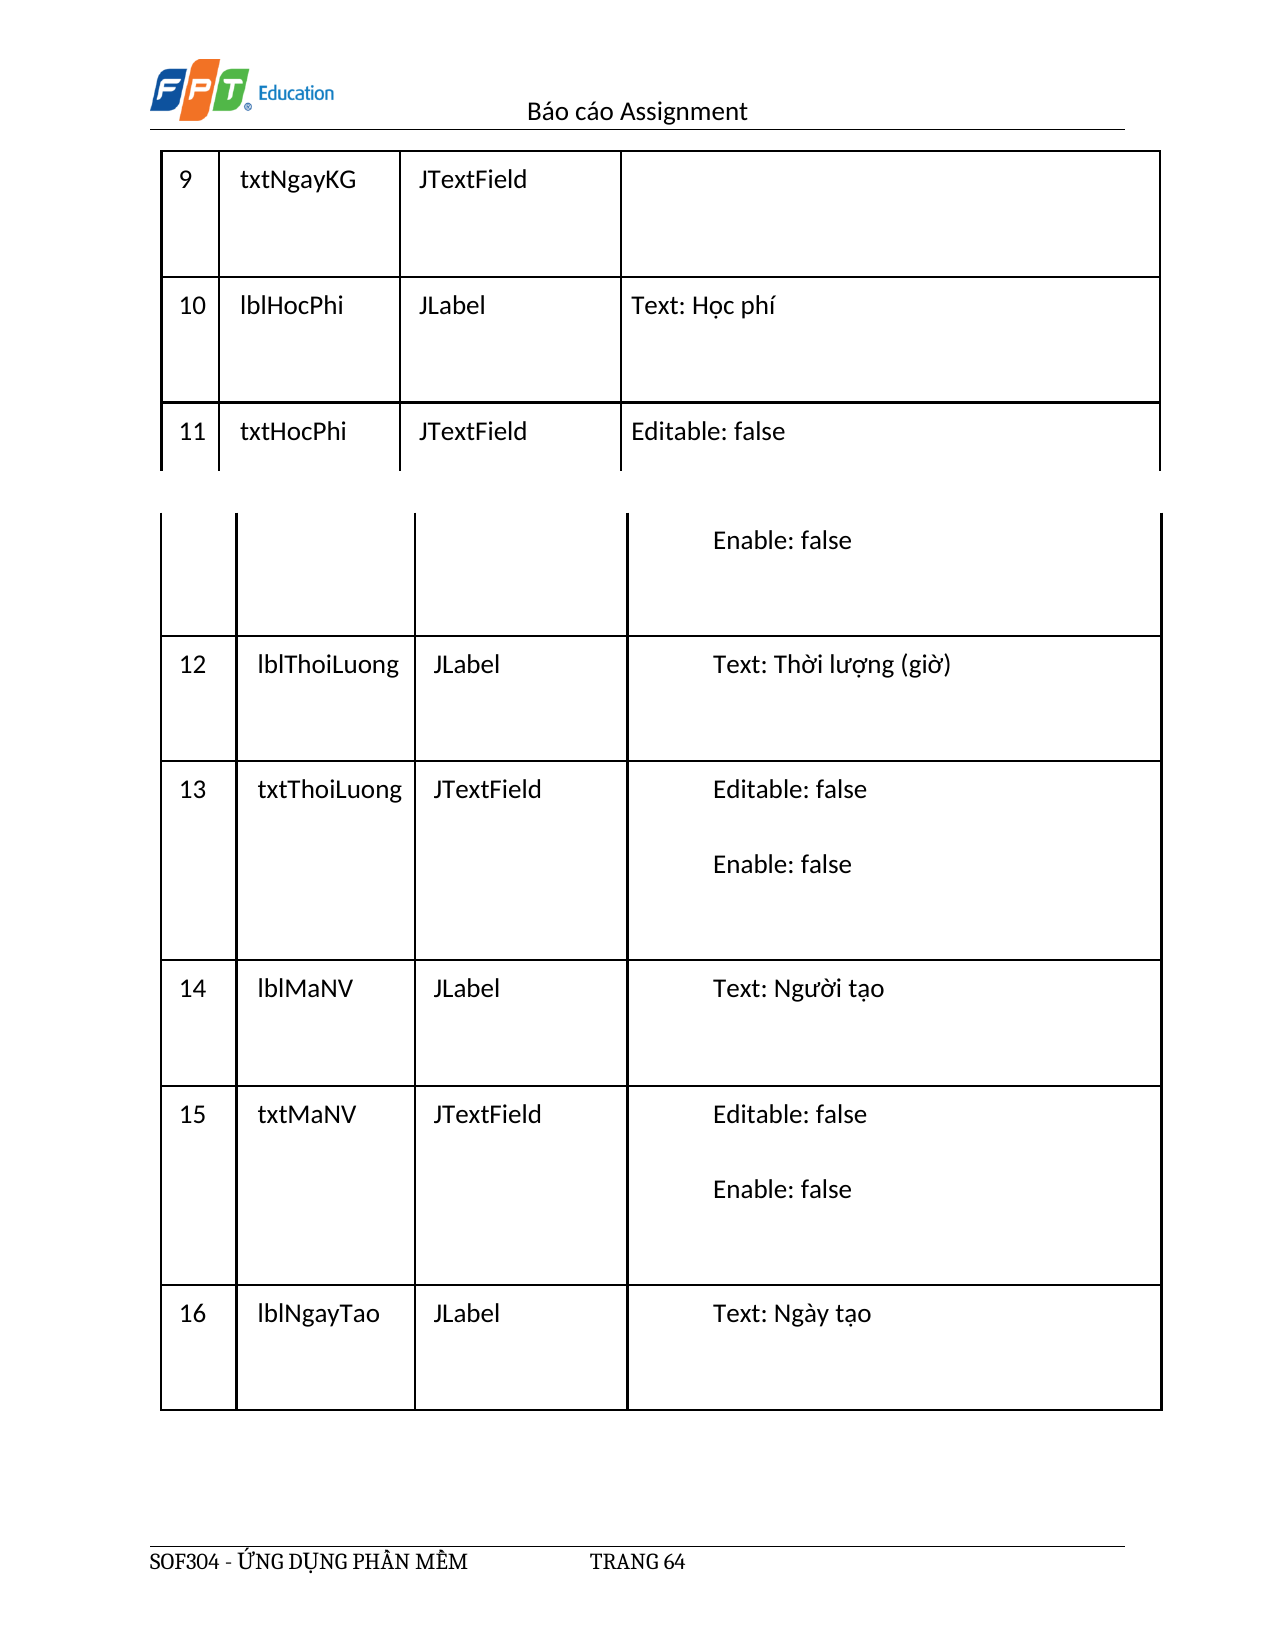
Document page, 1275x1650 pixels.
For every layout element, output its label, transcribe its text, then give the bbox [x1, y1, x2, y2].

table_cell 10 [163, 278, 218, 401]
table_header [162, 513, 235, 634]
table_cell JLabel [416, 637, 626, 760]
table_cell txtHocPhi [220, 404, 399, 471]
table_cell 15 [162, 1087, 235, 1283]
table_cell Editable: false Enable: false [629, 1087, 1160, 1283]
table_header [238, 513, 414, 634]
table_cell JLabel [416, 1286, 626, 1409]
table_cell JTextField [401, 404, 620, 471]
table_cell txtMaNV [238, 1087, 414, 1283]
table_cell Editable: false [622, 404, 1159, 471]
table_cell JTextField [401, 152, 620, 276]
table_cell lblNgayTao [238, 1286, 414, 1409]
table_cell lblHocPhi [220, 278, 399, 401]
table_cell lblMaNV [238, 961, 414, 1085]
table_cell [622, 152, 1159, 276]
table_cell JLabel [401, 278, 620, 401]
table_cell JLabel [416, 961, 626, 1085]
table_header Enable: false [629, 513, 1160, 634]
table_cell lblThoiLuong [238, 637, 414, 760]
table_cell JTextField [416, 762, 626, 959]
table_cell 16 [162, 1286, 235, 1409]
table_cell JTextField [416, 1087, 626, 1283]
table_cell 12 [162, 637, 235, 760]
table_cell txtNgayKG [220, 152, 399, 276]
picture [150, 59, 336, 121]
table_cell 11 [163, 404, 218, 471]
table_cell Text: Ngày tạo [629, 1286, 1160, 1409]
table_cell Text: Người tạo [629, 961, 1160, 1085]
table_cell 14 [162, 961, 235, 1085]
table_header [416, 513, 626, 634]
table_cell Text: Thời lượng (giờ) [629, 637, 1160, 760]
table_cell txtThoiLuong [238, 762, 414, 959]
table_cell Editable: false Enable: false [629, 762, 1160, 959]
table_cell 13 [162, 762, 235, 959]
table_cell 9 [163, 152, 218, 276]
table_cell Text: Học phí [622, 278, 1159, 401]
